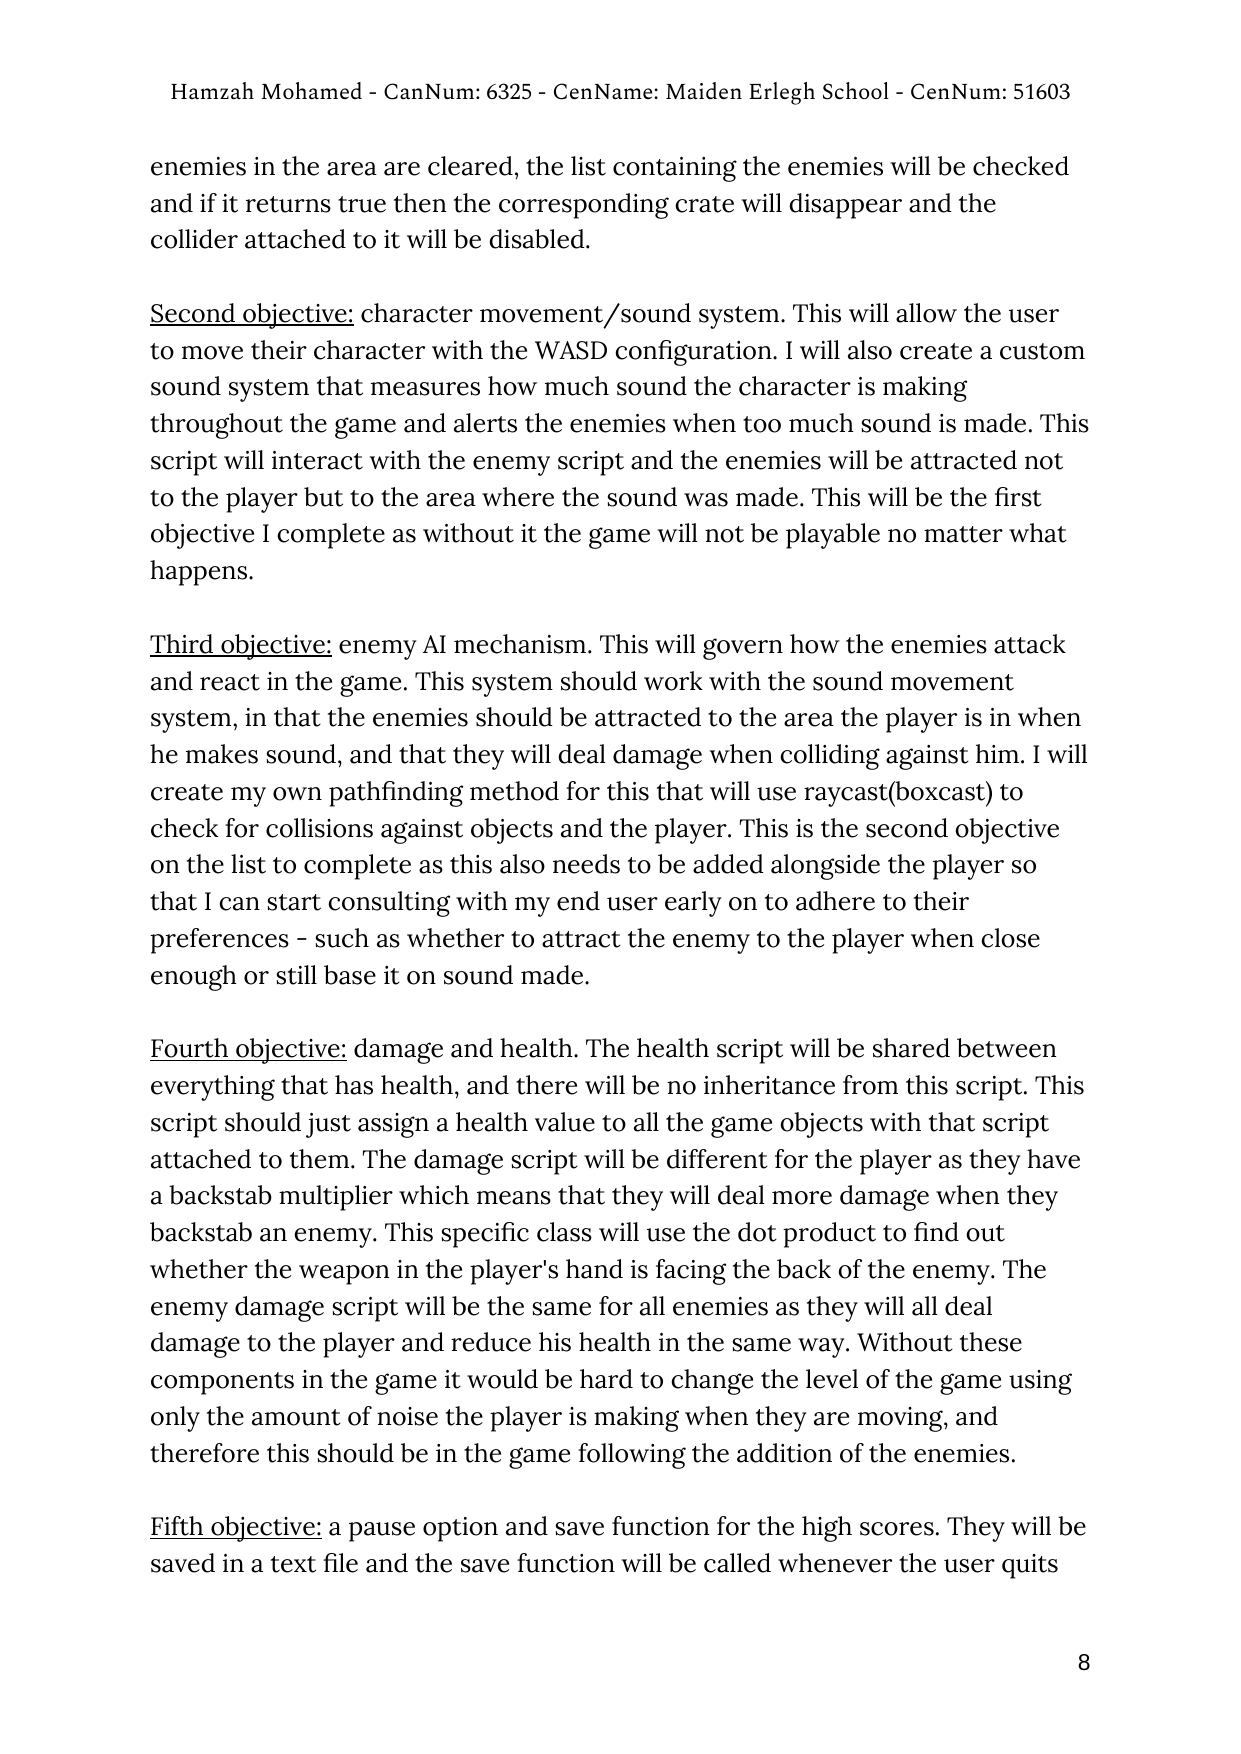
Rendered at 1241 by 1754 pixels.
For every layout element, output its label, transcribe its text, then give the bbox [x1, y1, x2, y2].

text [150, 150, 1090, 256]
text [150, 1511, 1090, 1579]
text Third objective: enemy AI mechanism. This will govern how the enemies attack and react in the game. This system should work with the sound movement system, in that the enemies should be attracted to the area the player is in when he makes sound, and that they will deal damage when colliding against him. I will create my own pathfinding method for this that will use raycast(boxcast) to check for collisions against objects and the player. This is the second objective on the list to complete as this also needs to be added alongside the player so that I can start consulting with my end user early on to adhere to their preferences - such as whether to attract the enemy to the player when close enough or still base it on sound made. [150, 628, 1090, 991]
text Fourth objective: damage and health. The health script will be shared between everything that has health, and there will be no inheritance from this script. This script should just assign a health value to all the game objects with that script attached to them. The damage script will be different for the player as they have a backstab multiplier which means that they will deal more damage when they backstab an enemy. This specific class will use the dot product to find out whether the weapon in the player's hand is facing the back of the enemy. The enemy damage script will be the same for all enemies as they will all deal damage to the player and reduce his health in the same way. Without these components in the game it would be hard to change the level of the game using only the amount of noise the player is making when they are moving, and therefore this should be in the game following the addition of the enemies. [150, 1032, 1090, 1469]
text Second objective: character movement/sound system. This will allow the user to move their character with the WASD configuration. I will also create a custom sound system that measures how much sound the character is making throughout the game and alerts the enemies when too much sound is made. This script will interact with the enemy script and the enemies will be attracted not to the player but to the area where the sound was made. This will be the first objective I complete as without it the game will not be playable no matter what happens. [150, 297, 1090, 586]
